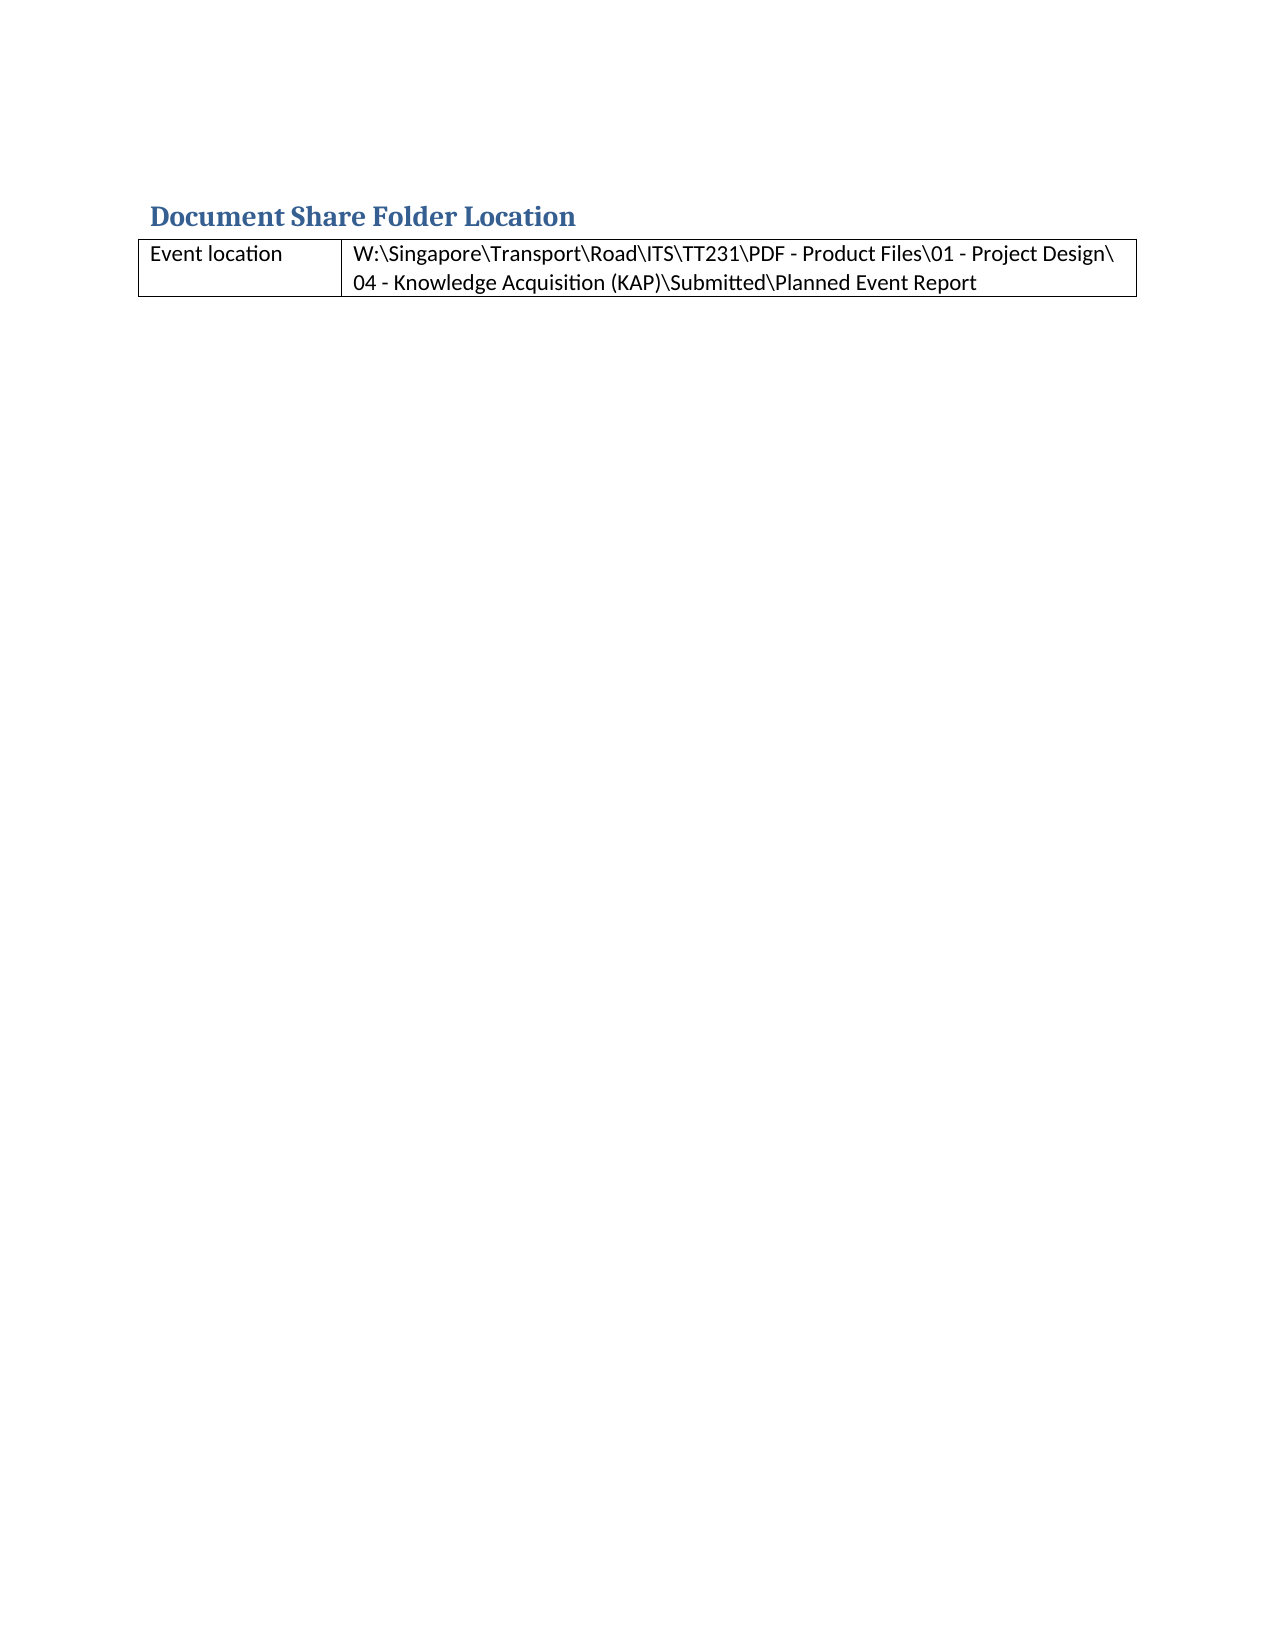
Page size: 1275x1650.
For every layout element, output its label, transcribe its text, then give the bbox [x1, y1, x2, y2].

subtitle Document Share Folder Location [150, 200, 1125, 233]
table_header Event location [139, 240, 341, 296]
table_header W:\Singapore\Transport\Road\ITS\TT231\PDF - Product Files\01 - Project Design\04 - Knowledge Acquisition (KAP)\Submitted\Planned Event Report [342, 240, 1136, 296]
